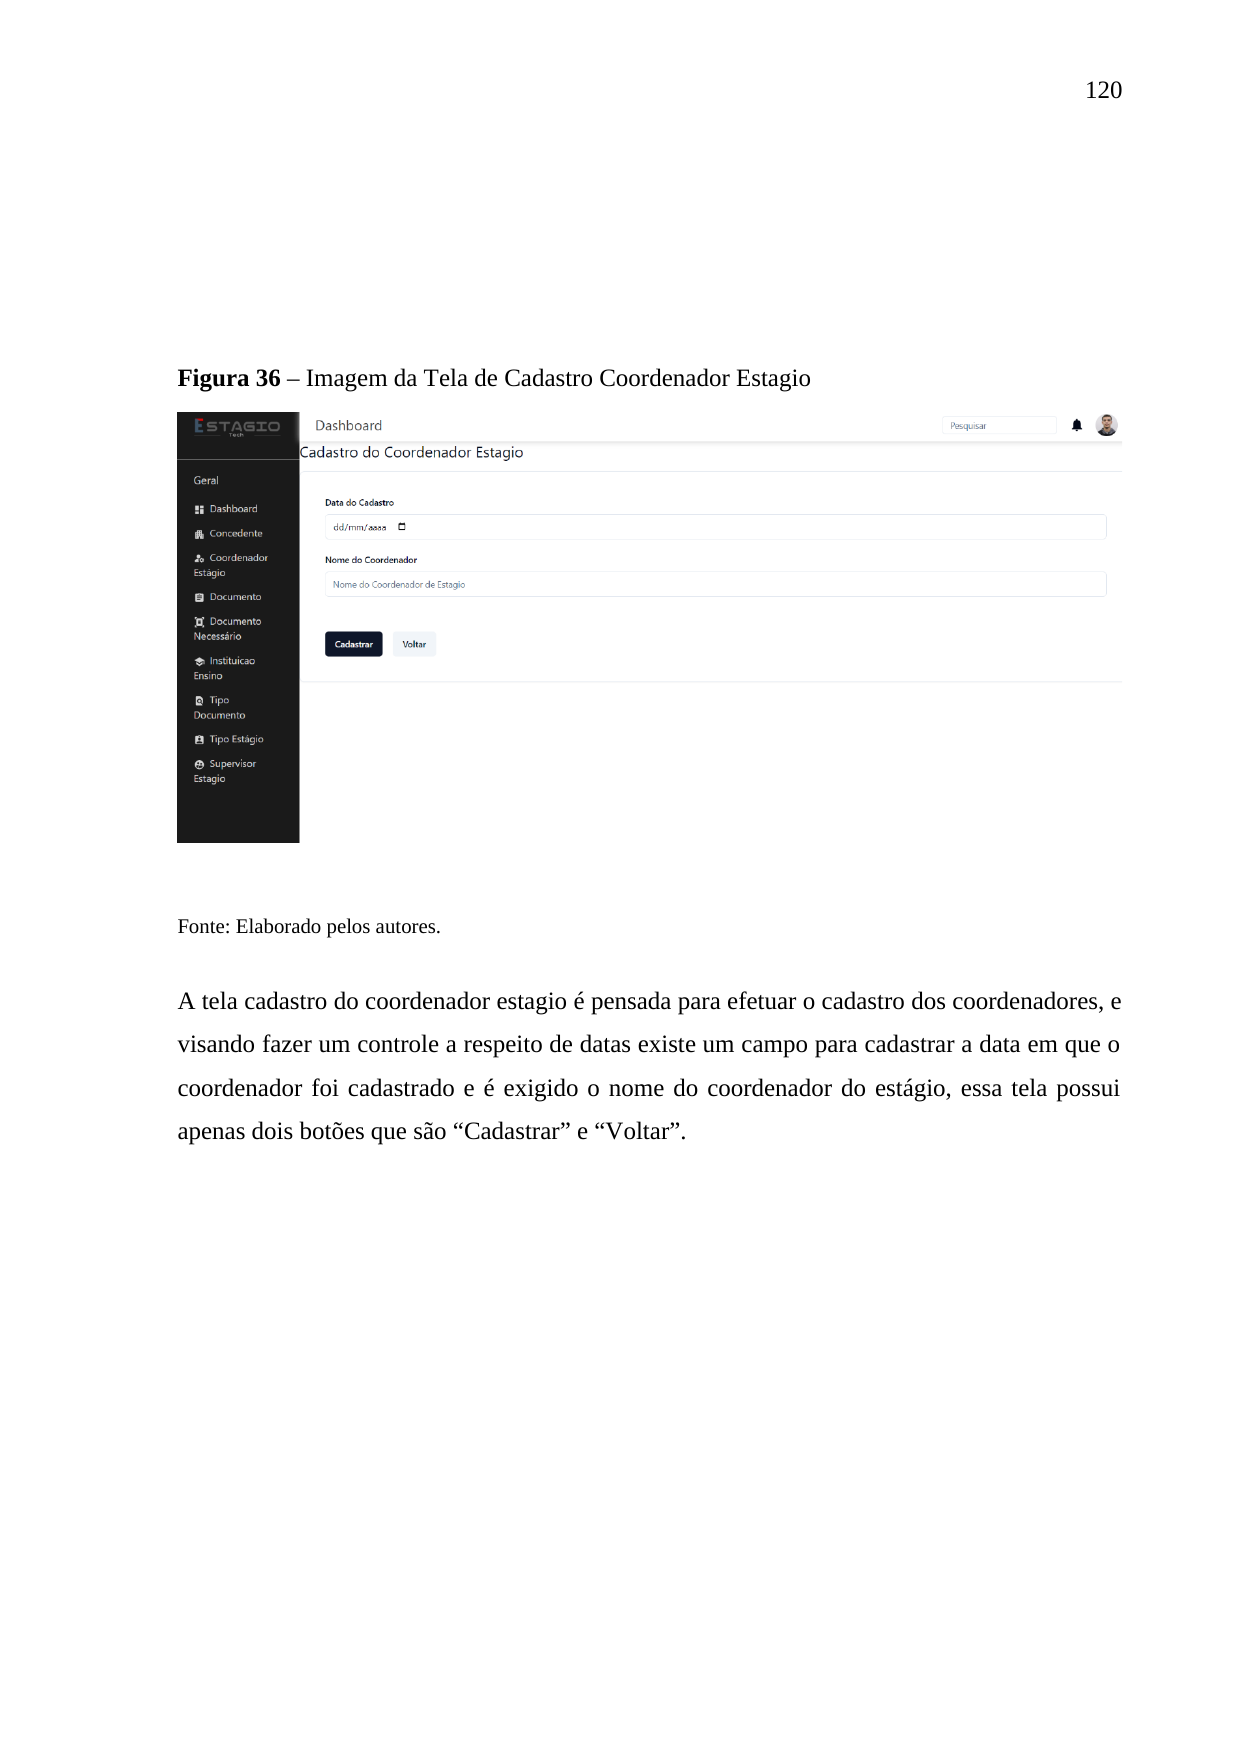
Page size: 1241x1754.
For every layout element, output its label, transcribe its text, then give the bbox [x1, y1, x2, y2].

text Figura 36 – Imagem da Tela de Cadastro Coordenador Estagio [177, 363, 1122, 392]
picture [177, 412, 1123, 843]
text Fonte: Elaborado pelos autores. [177, 914, 1122, 938]
text A tela cadastro do coordenador estagio é pensada para efetuar o cadastro dos coordenadores, e visando fazer um controle a respeito de datas existe um campo para cadastrar a data em que o coordenador foi cadastrado e é exigido o nome do coordenador do estágio, essa tela possui apenas dois botões que são “Cadastrar” e “Voltar”. [177, 986, 1122, 1144]
